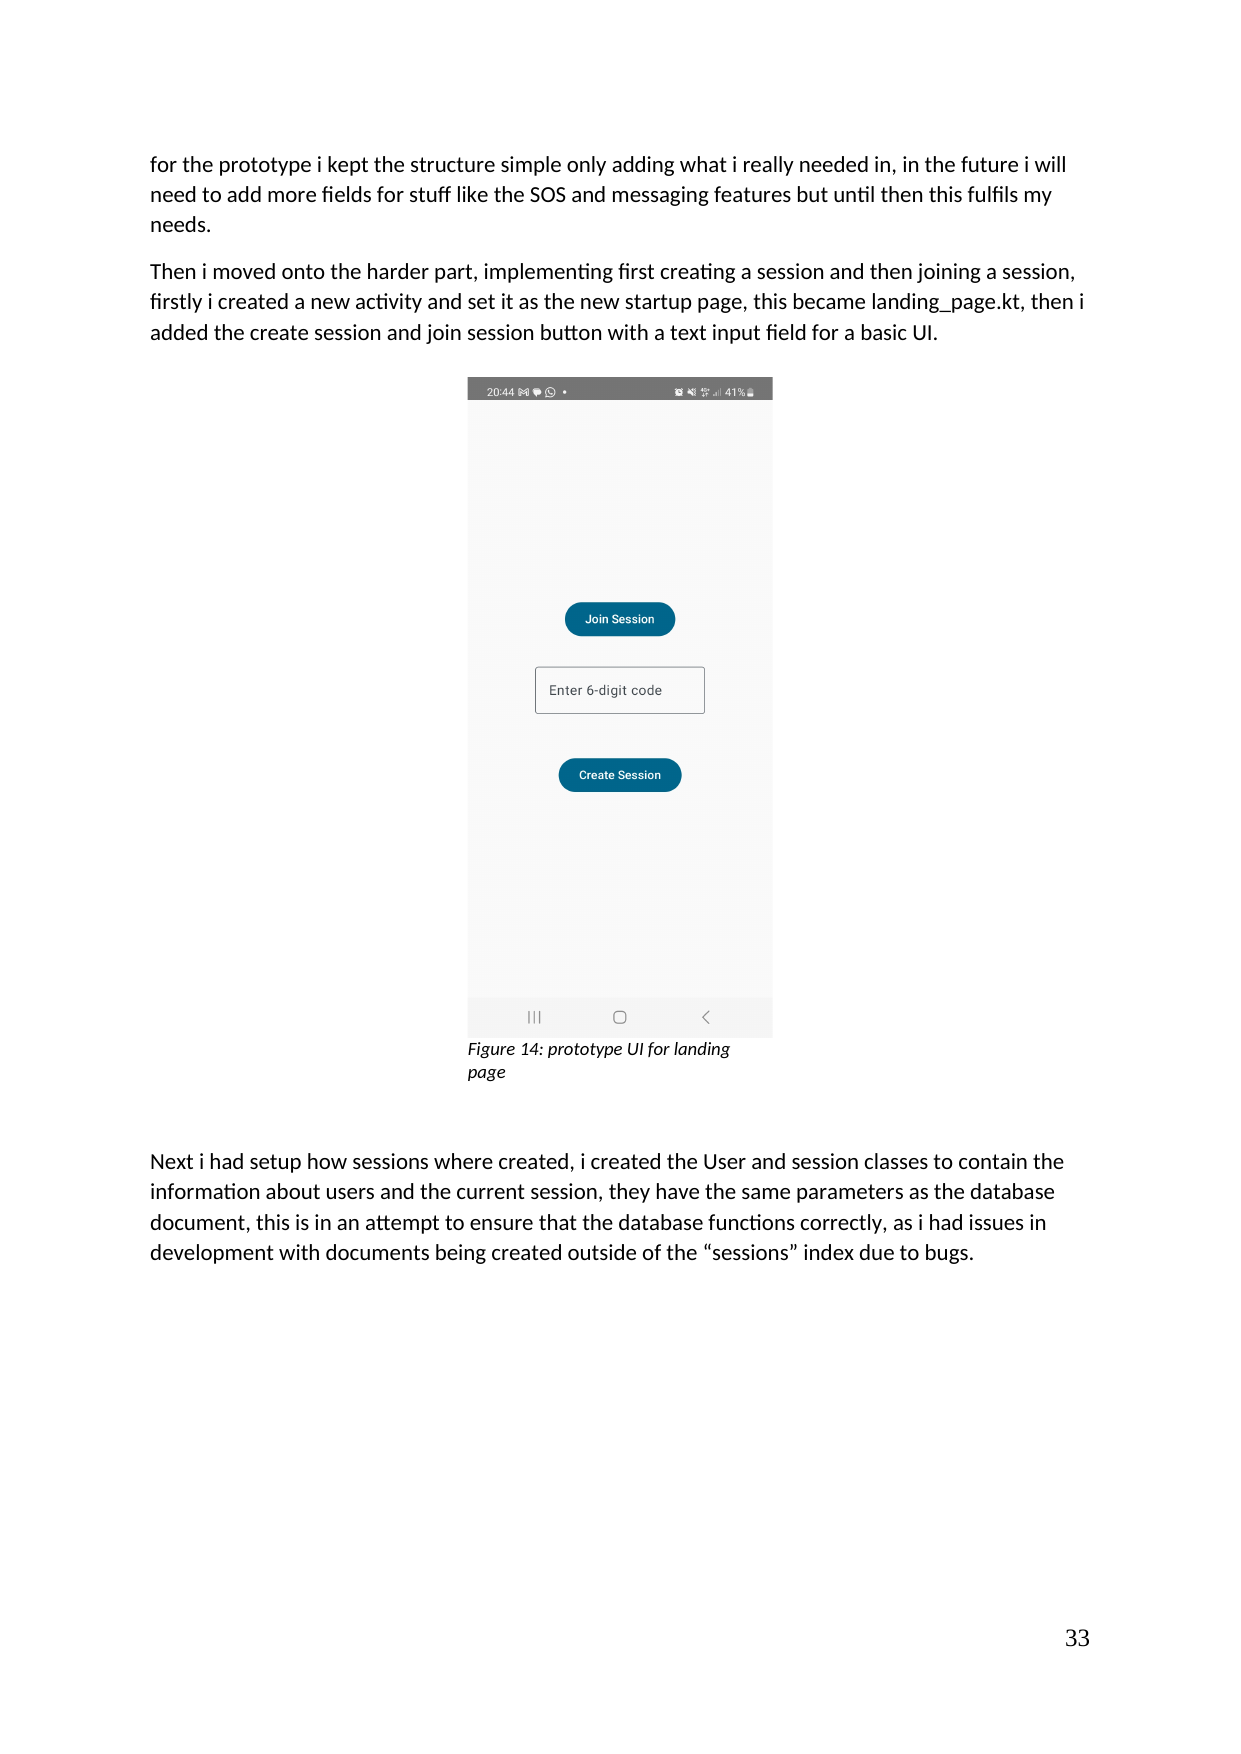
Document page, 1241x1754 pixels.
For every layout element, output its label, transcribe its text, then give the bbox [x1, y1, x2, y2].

picture [467, 377, 773, 1038]
text Next i had setup how sessions where created, i created the User and session classes to contain the information about users and the current session, they have the same parameters as the database document, this is in an attempt to ensure that the database functions correctly, as i had issues in development with documents being created outside of the “sessions” index due to bugs. [150, 1147, 1090, 1266]
text Then i moved onto the harder part, implementing first creating a session and then joining a session, firstly i created a new activity and set it as the new startup page, this became landing_page.kt, then i added the create session and join session button with a text input field for a basic UI. [150, 257, 1090, 346]
text for the prototype i kept the structure simple only adding what i really needed in, in the future i will need to add more fields for stuff like the SOS and messaging features but until then this fulfils my needs. [150, 150, 1090, 238]
